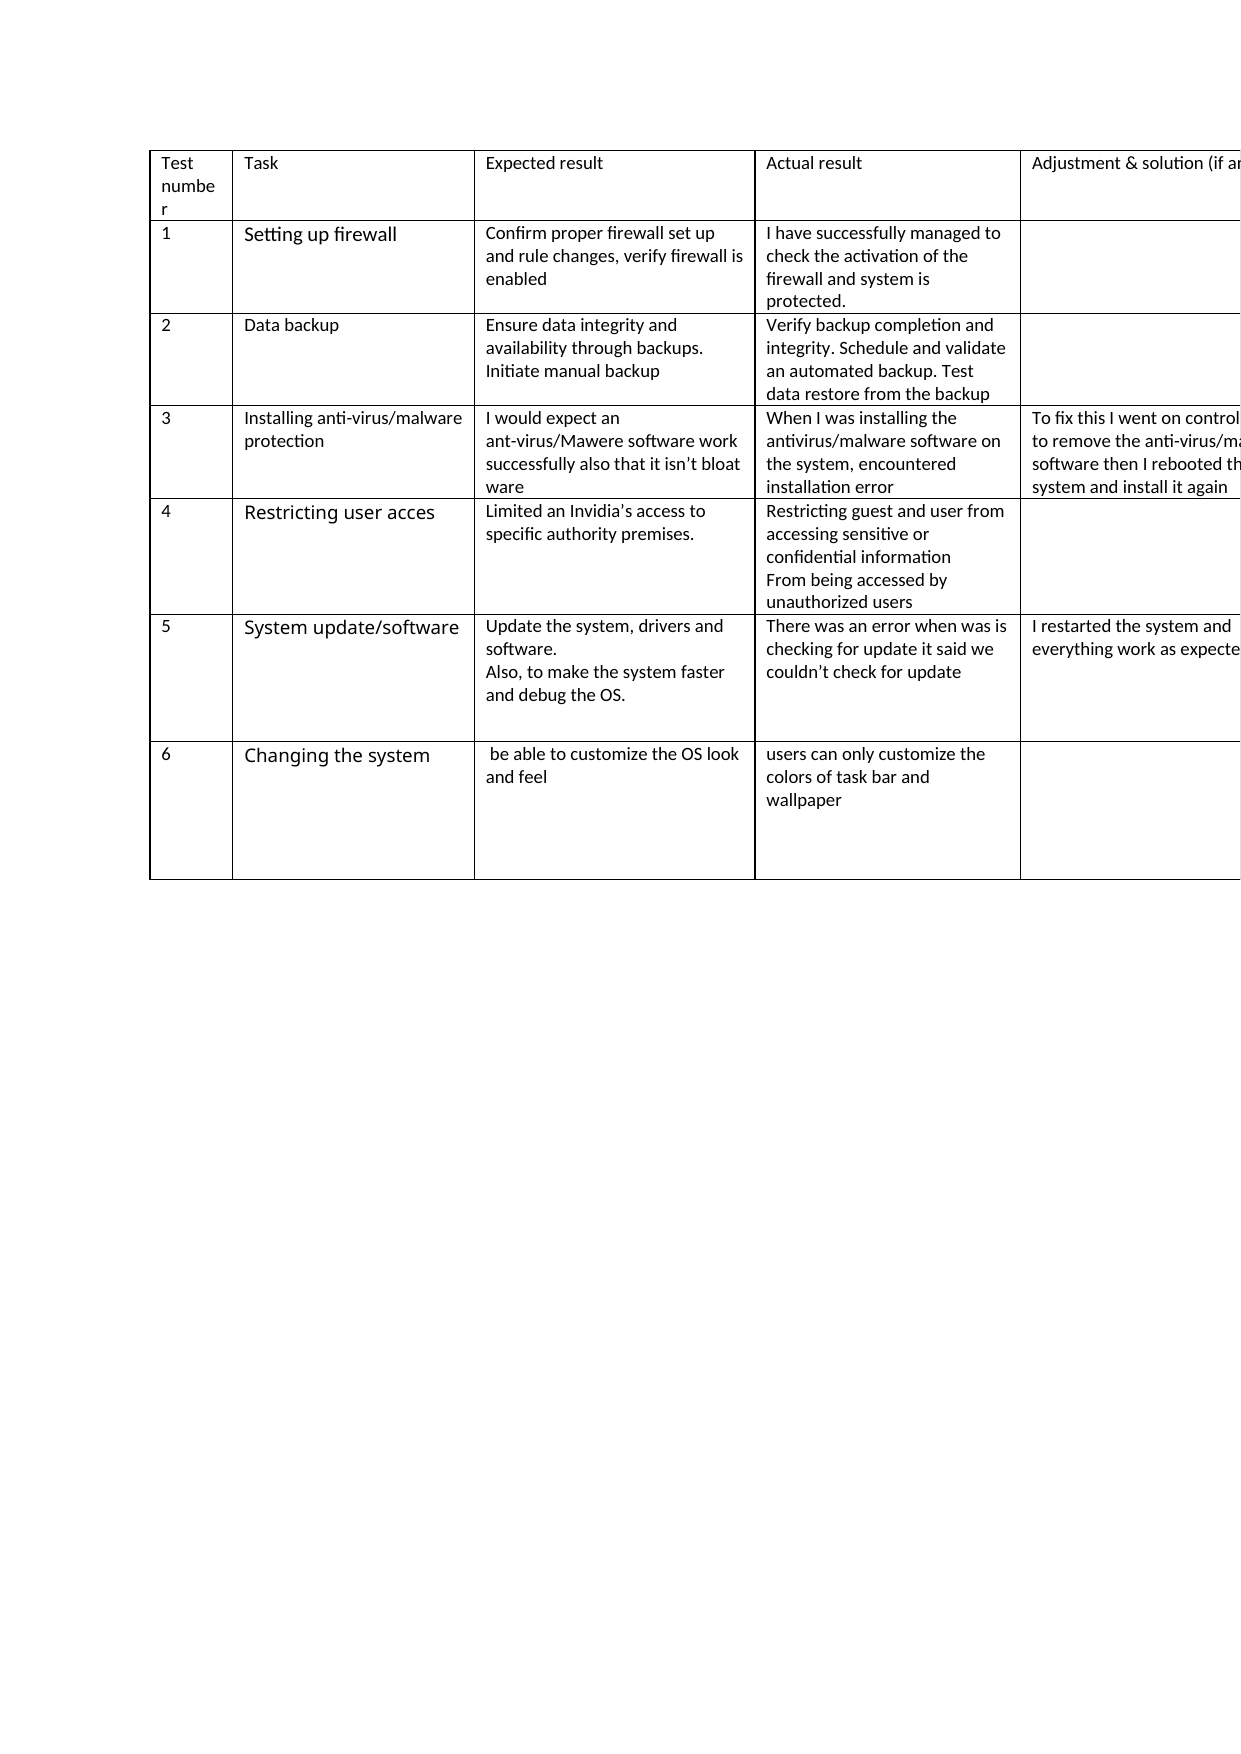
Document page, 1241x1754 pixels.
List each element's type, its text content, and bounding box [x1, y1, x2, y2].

table_cell [1021, 742, 1240, 879]
table_cell Installing anti-virus/malware protection [233, 406, 474, 498]
table_cell Confirm proper firewall set up and rule changes, verify firewall is enabled [475, 221, 754, 312]
table_cell I have successfully managed to check the activation of the firewall and system is protected. [756, 221, 1020, 312]
table_header Adjustment & solution (if any) [1021, 151, 1240, 220]
table_cell There was an error when was is checking for update it said we couldn’t check for update [756, 615, 1020, 741]
table_cell When I was installing the antivirus/malware software on the system, encountered installation error [756, 406, 1020, 498]
table_header Actual result [756, 151, 1020, 220]
table_cell I restarted the system and everything work as expected [1021, 615, 1240, 741]
table_header Task [233, 151, 474, 220]
table_cell System update/software [233, 615, 474, 741]
table_cell Restricting guest and user from accessing sensitive or confidential information From being accessed by unauthorized users [756, 499, 1020, 613]
table_cell 5 [151, 615, 232, 741]
table_cell Setting up firewall [233, 221, 474, 312]
table_cell To fix this I went on control panel to remove the anti-virus/malware software then I rebooted the system and install it again [1021, 406, 1240, 498]
table_cell Restricting user acces [233, 499, 474, 613]
table_cell 1 [151, 221, 232, 312]
table_cell Verify backup completion and integrity. Schedule and validate an automated backup. Test data restore from the backup [756, 314, 1020, 405]
table_cell [1021, 221, 1240, 312]
table_cell 4 [151, 499, 232, 613]
table_cell 3 [151, 406, 232, 498]
table_header Test number [151, 151, 232, 220]
table_header Expected result [475, 151, 754, 220]
table_cell Changing the system [233, 742, 474, 879]
table_cell Ensure data integrity and availability through backups. Initiate manual backup [475, 314, 754, 405]
table_cell Data backup [233, 314, 474, 405]
table_cell 2 [151, 314, 232, 405]
table_cell be able to customize the OS look and feel [475, 742, 754, 879]
table_cell Update the system, drivers and software. Also, to make the system faster and debug the OS. [475, 615, 754, 741]
table_cell 6 [151, 742, 232, 879]
table_cell I would expect an ant-virus/Mawere software work successfully also that it isn’t bloat ware [475, 406, 754, 498]
table_cell Limited an Invidia’s access to specific authority premises. [475, 499, 754, 613]
table_cell [1021, 314, 1240, 405]
table_cell [1021, 499, 1240, 613]
table_cell users can only customize the colors of task bar and wallpaper [756, 742, 1020, 879]
